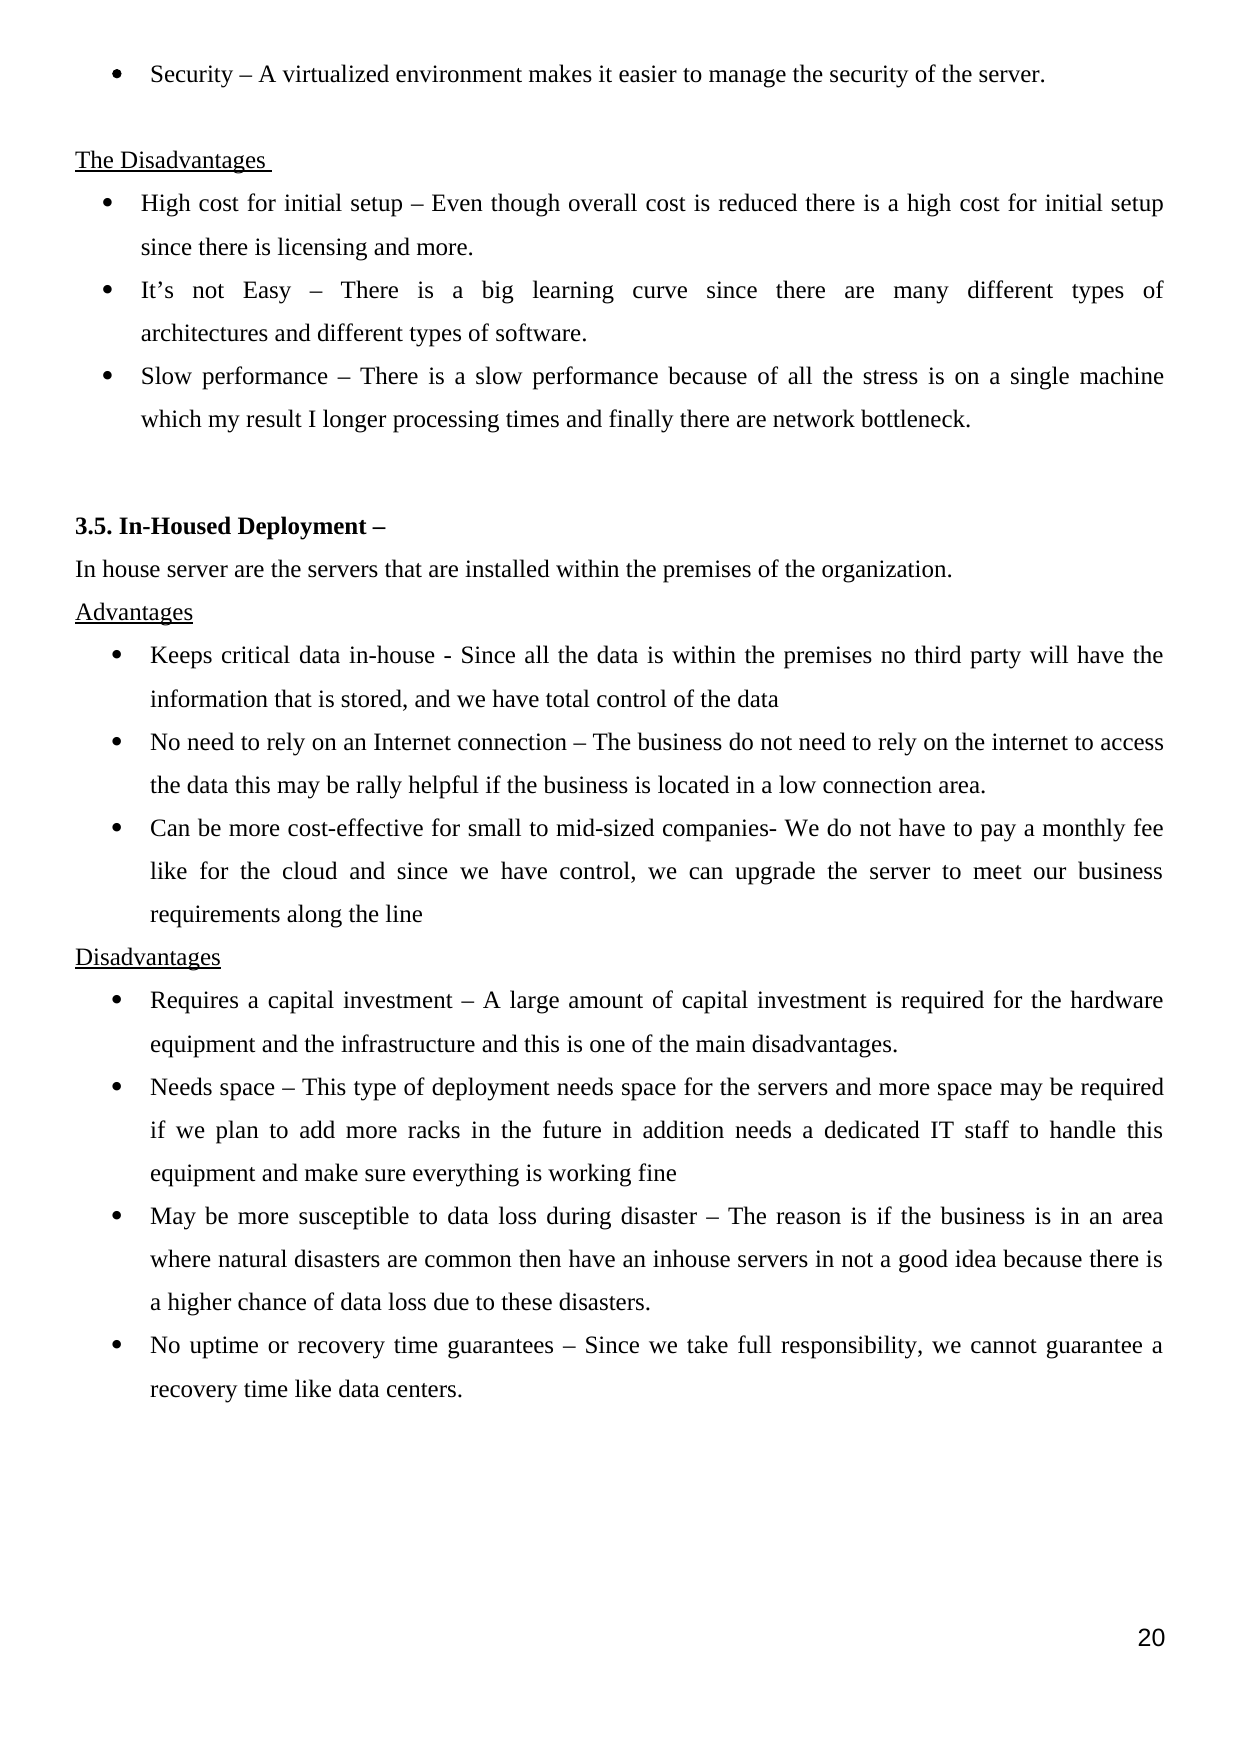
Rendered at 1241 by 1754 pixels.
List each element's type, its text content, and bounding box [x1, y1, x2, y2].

list Requires a capital investment – A large amount of capital investment is required for the hardware equipment and the infrastructure and this is one of the main disadvantages. [112, 986, 1165, 1057]
text The Disadvantages [75, 145, 1165, 174]
list Keeps critical data in-house - Since all the data is within the premises no third party will have the information that is stored, and we have total control of the data [112, 641, 1165, 712]
list No need to rely on an Internet connection – The business do not need to rely on the internet to access the data this may be rally helpful if the business is located in a low connection area. [112, 727, 1165, 799]
subtitle 3.5. In-Housed Deployment – [75, 511, 1165, 540]
text Advantages [75, 597, 1165, 626]
list Slow performance – There is a slow performance because of all the stress is on a single machine which my result I longer processing times and finally there are network bottleneck. [103, 361, 1165, 433]
text In house server are the servers that are installed within the premises of the organization. [75, 554, 1165, 583]
list It’s not Easy – There is a big learning curve since there are many different types of architectures and different types of software. [103, 275, 1165, 347]
text Disadvantages [75, 942, 1165, 971]
list Security – A virtualized environment makes it easier to manage the security of the server. [112, 59, 1165, 88]
list High cost for initial setup – Even though overall cost is reduced there is a high cost for initial setup since there is licensing and more. [103, 188, 1165, 260]
list Needs space – This type of deployment needs space for the servers and more space may be required if we plan to add more racks in the future in addition needs a dedicated IT staff to handle this equipment and make sure everything is working fine [112, 1072, 1165, 1187]
list No uptime or recovery time guarantees – Since we take full responsibility, we cannot guarantee a recovery time like data centers. [112, 1331, 1165, 1402]
list May be more susceptible to data loss during disaster – The reason is if the business is in an area where natural disasters are common then have an inhouse servers in not a good idea because there is a higher chance of data loss due to these disasters. [112, 1201, 1165, 1316]
list Can be more cost-effective for small to mid-sized companies- We do not have to pay a monthly fee like for the cloud and since we have control, we can upgrade the server to meet our business requirements along the line [112, 813, 1165, 928]
